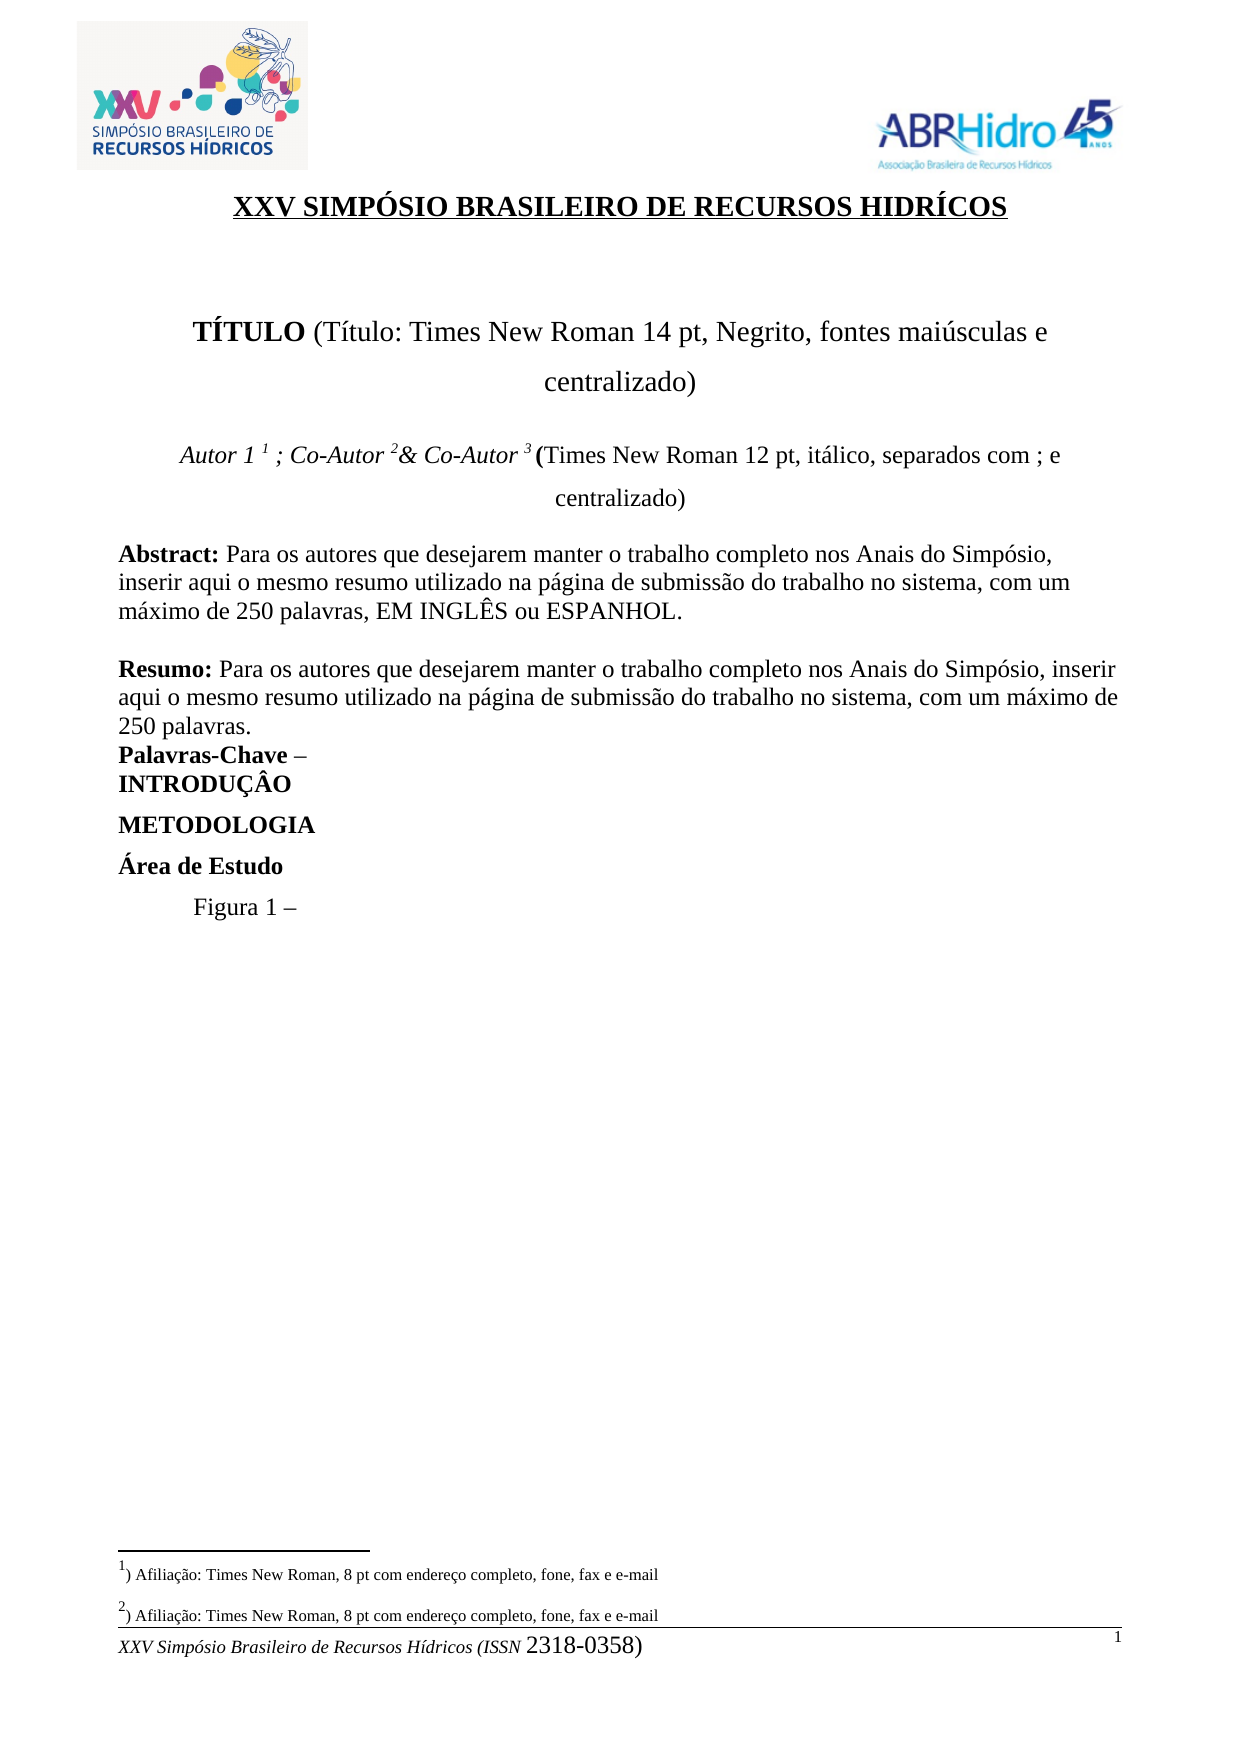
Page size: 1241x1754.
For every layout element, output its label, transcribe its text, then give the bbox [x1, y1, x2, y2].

subtitle METODOLOGIA [118, 810, 1122, 839]
text Autor 1 ; Co-Autor & Co-Autor 3 (Times New Roman 12 pt, itálico, separados com ; e centralizado) [118, 440, 1122, 512]
text Abstract: Para os autores que desejarem manter o trabalho completo nos Anais do Simpósio, inserir aqui o mesmo resumo utilizado na página de submissão do trabalho no sistema, com um máximo de 250 palavras, EM INGLÊS ou ESPANHOL. [118, 539, 1122, 625]
text Figura 1 – [118, 892, 1122, 921]
subtitle Área de Estudo [118, 851, 1122, 880]
picture [76, 21, 308, 170]
text Palavras-Chave – [118, 740, 1122, 769]
picture [861, 87, 1140, 183]
title XXV SIMPÓSIO BRASILEIRO DE RECURSOS HIDRÍCOS [118, 189, 1122, 222]
text Resumo: Para os autores que desejarem manter o trabalho completo nos Anais do Simpósio, inserir aqui o mesmo resumo utilizado na página de submissão do trabalho no sistema, com um máximo de 250 palavras. [118, 654, 1122, 740]
subtitle INTRODUÇÂO [118, 769, 1122, 797]
title TÍTULO (Título: Times New Roman 14 pt, Negrito, fontes maiúsculas e centralizado) [118, 314, 1122, 398]
